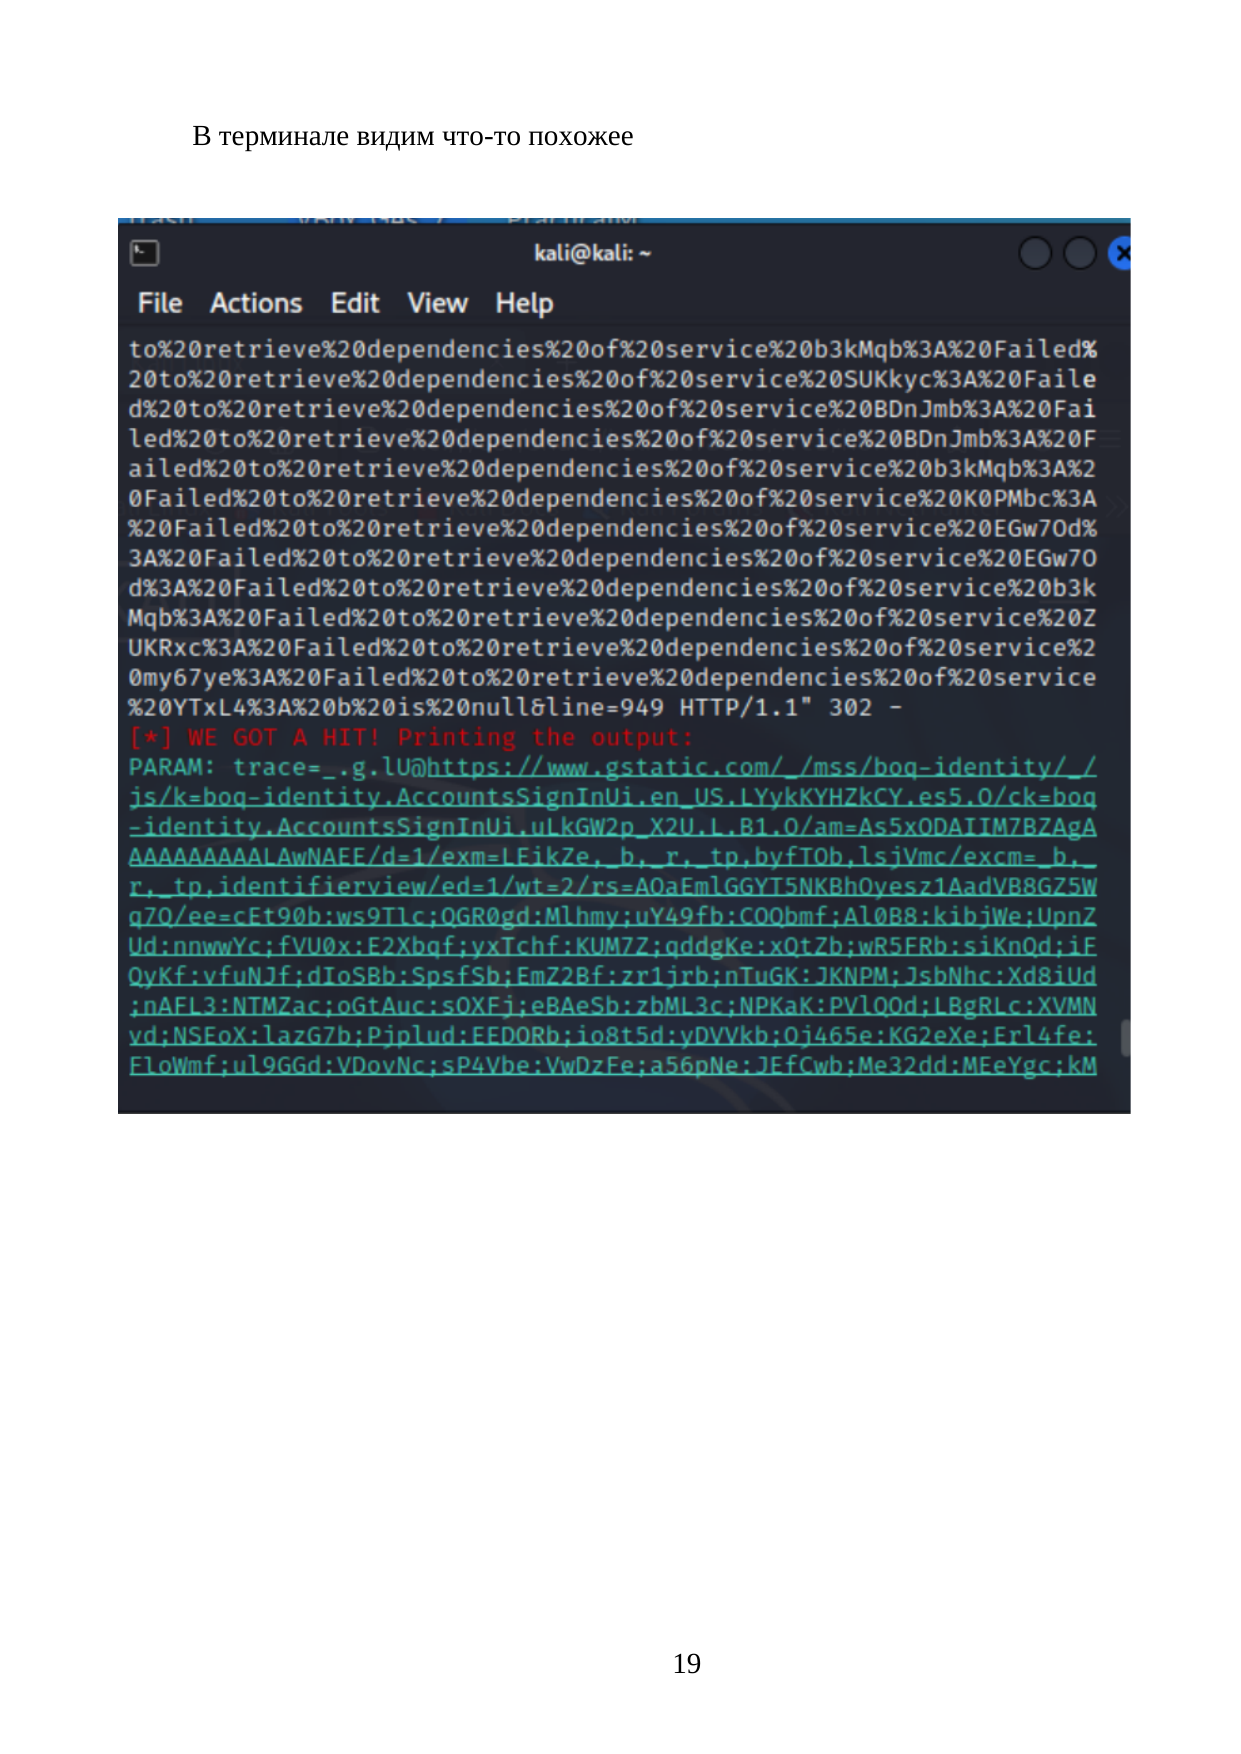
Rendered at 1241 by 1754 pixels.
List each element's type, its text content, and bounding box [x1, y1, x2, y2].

text В терминале видим что-то похожее [118, 118, 1181, 152]
picture [118, 218, 1131, 1114]
